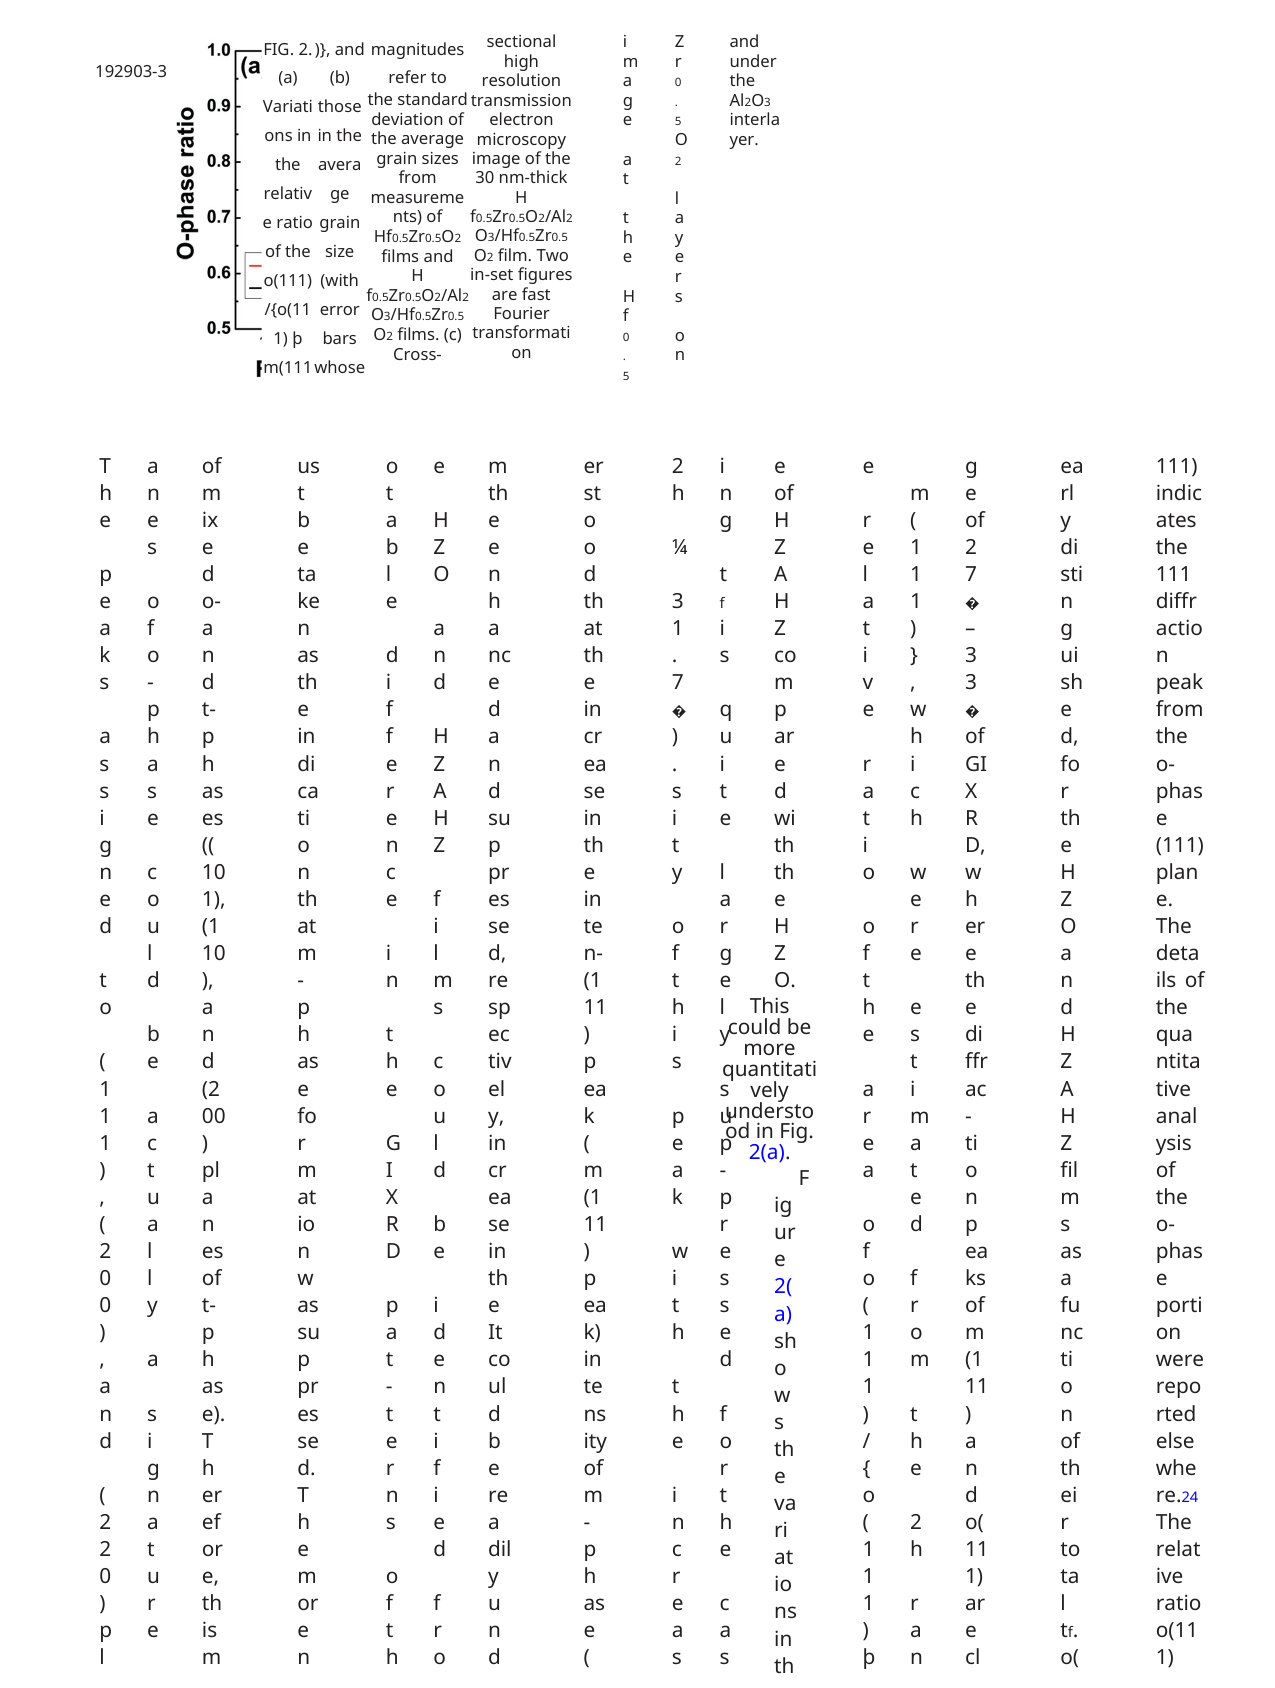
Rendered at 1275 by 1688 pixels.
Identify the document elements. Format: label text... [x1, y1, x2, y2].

text the standard deviation of the average grain sizes from measurements) of Hf0.5Zr0.5O2 films and Hf0.5Zr0.5O2/Al2O3/Hf0.5Zr0.5O2 films. (c) Cross-sectional high [365, 90, 469, 364]
picture [176, 31, 262, 393]
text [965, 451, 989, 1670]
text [1156, 451, 1204, 1670]
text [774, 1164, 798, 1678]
table_header 192903-3 [68, 64, 158, 87]
text image at the Hf0.5Zr0.5O2 layers on and under the Al2O3 interlayer. [729, 32, 781, 149]
text FIG. 2. (a) Variations in the relative ratio of the o(111)/{o(111) þ m(111)}, and (b) those in the average grain size (with error bars whose magnitudes refer to [262, 32, 469, 379]
text resolution transmission electron microscopy image of the 30 nm-thick Hf0.5Zr0.5O2/Al2O3/Hf0.5Zr0.5O2 film. Two in-set figures are fast Fourier transformation [469, 71, 573, 362]
text This could be more quantitatively understood in Fig. 2(a). [722, 997, 817, 1164]
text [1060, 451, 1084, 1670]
